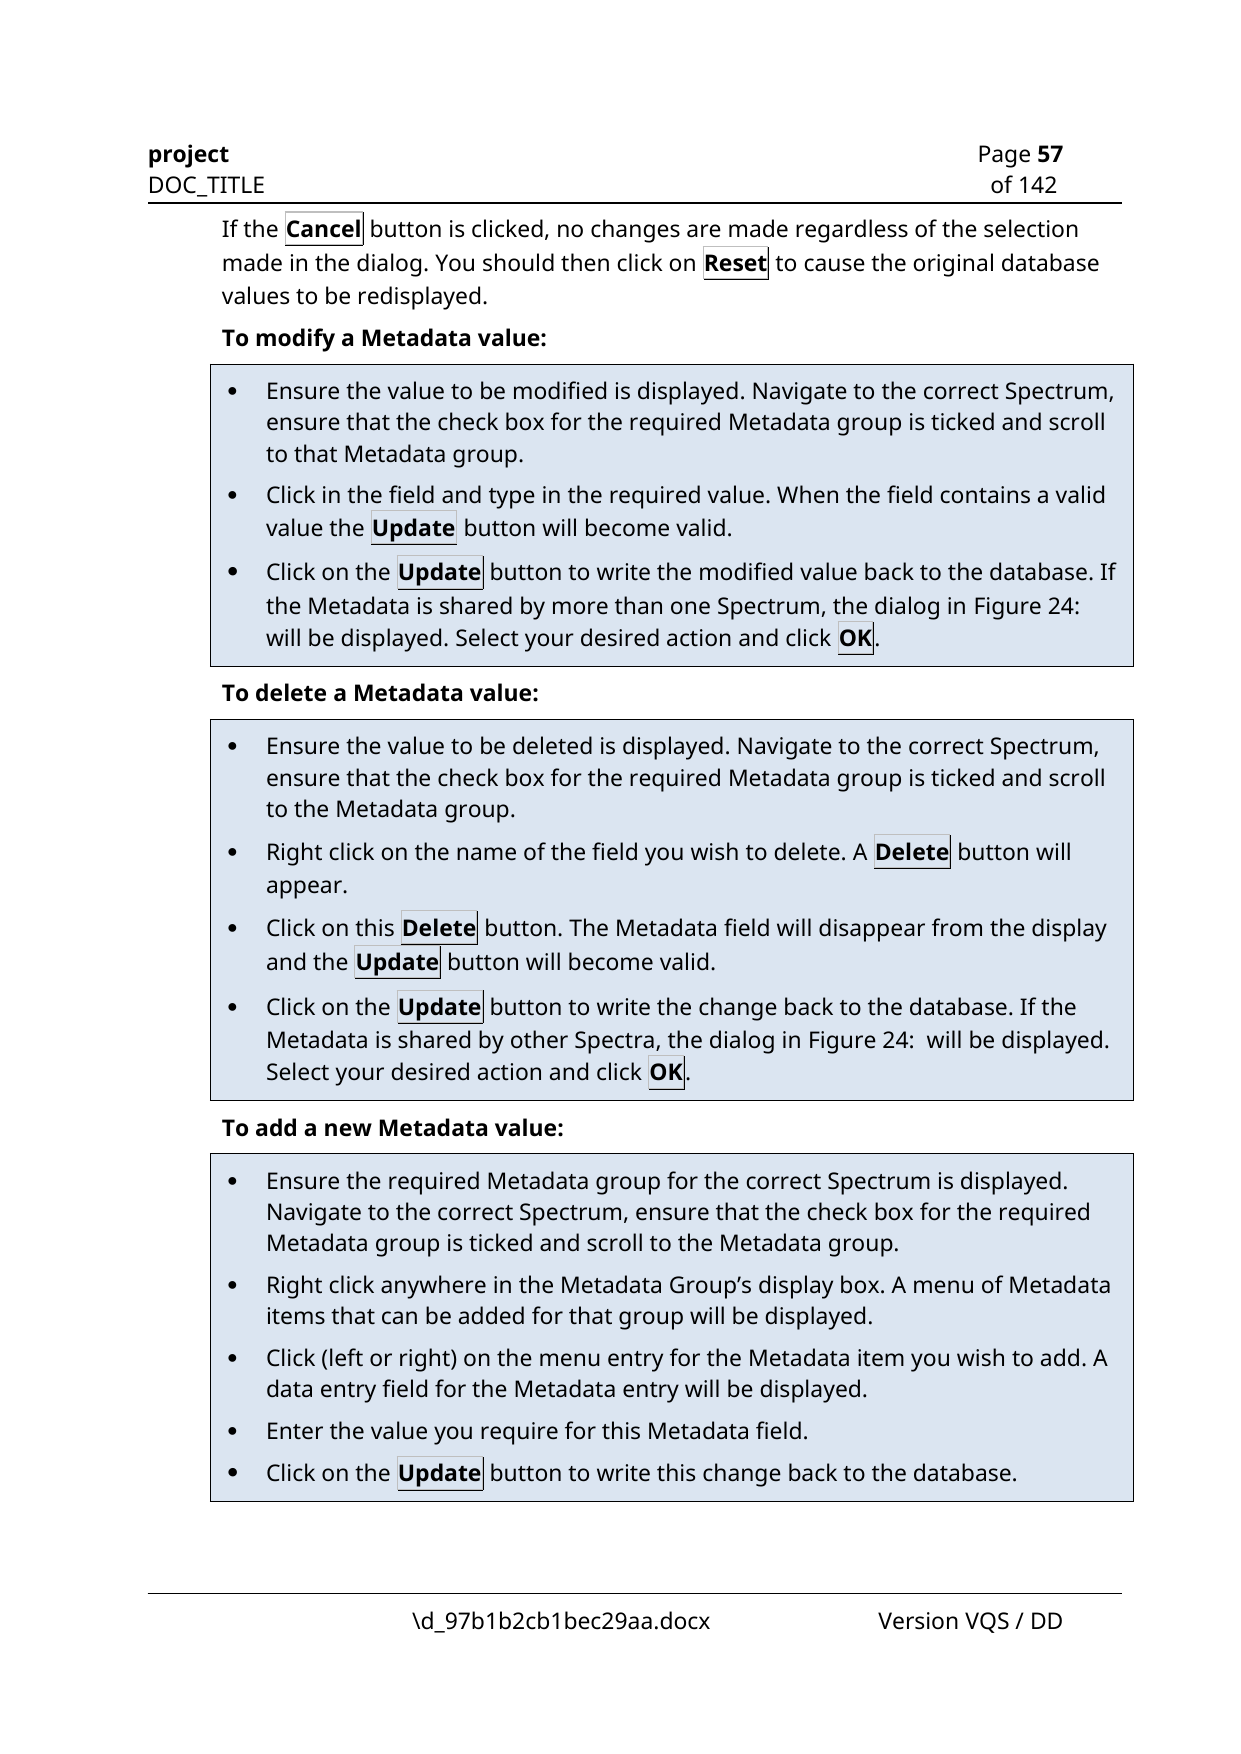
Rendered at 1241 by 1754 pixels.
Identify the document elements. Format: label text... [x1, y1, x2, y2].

text To add a new Metadata value: [222, 1111, 1122, 1143]
table_header Figure 31: [211, 365, 1133, 666]
table_header Ensure the required Metadata group for the correct Spectrum is displayed. Navigate to the correct Spectrum, ensure that the check box for the required Metadata group is ticked and scroll to the Metadata group. Right click anywhere in the Metadata Group’s display box. A menu of Metadata items that can be added for that group will be displayed. Click (left or right) on the menu entry for the Metadata item you wish to add. A data entry field for the Metadata entry will be displayed. the value you require for this Metadata field. Click on the Update button to write this change back to the database. [211, 1154, 1133, 1501]
text To modify a Metadata value: [222, 322, 1122, 353]
text If the Cancel button is clicked, no changes are made regardless of the selection made in the dialog. You should click on Reset to cause the original database values to be redisplayed. [222, 211, 1122, 311]
text To delete a Metadata value: [222, 677, 1122, 708]
table_header Figure 31: [211, 720, 1133, 1100]
